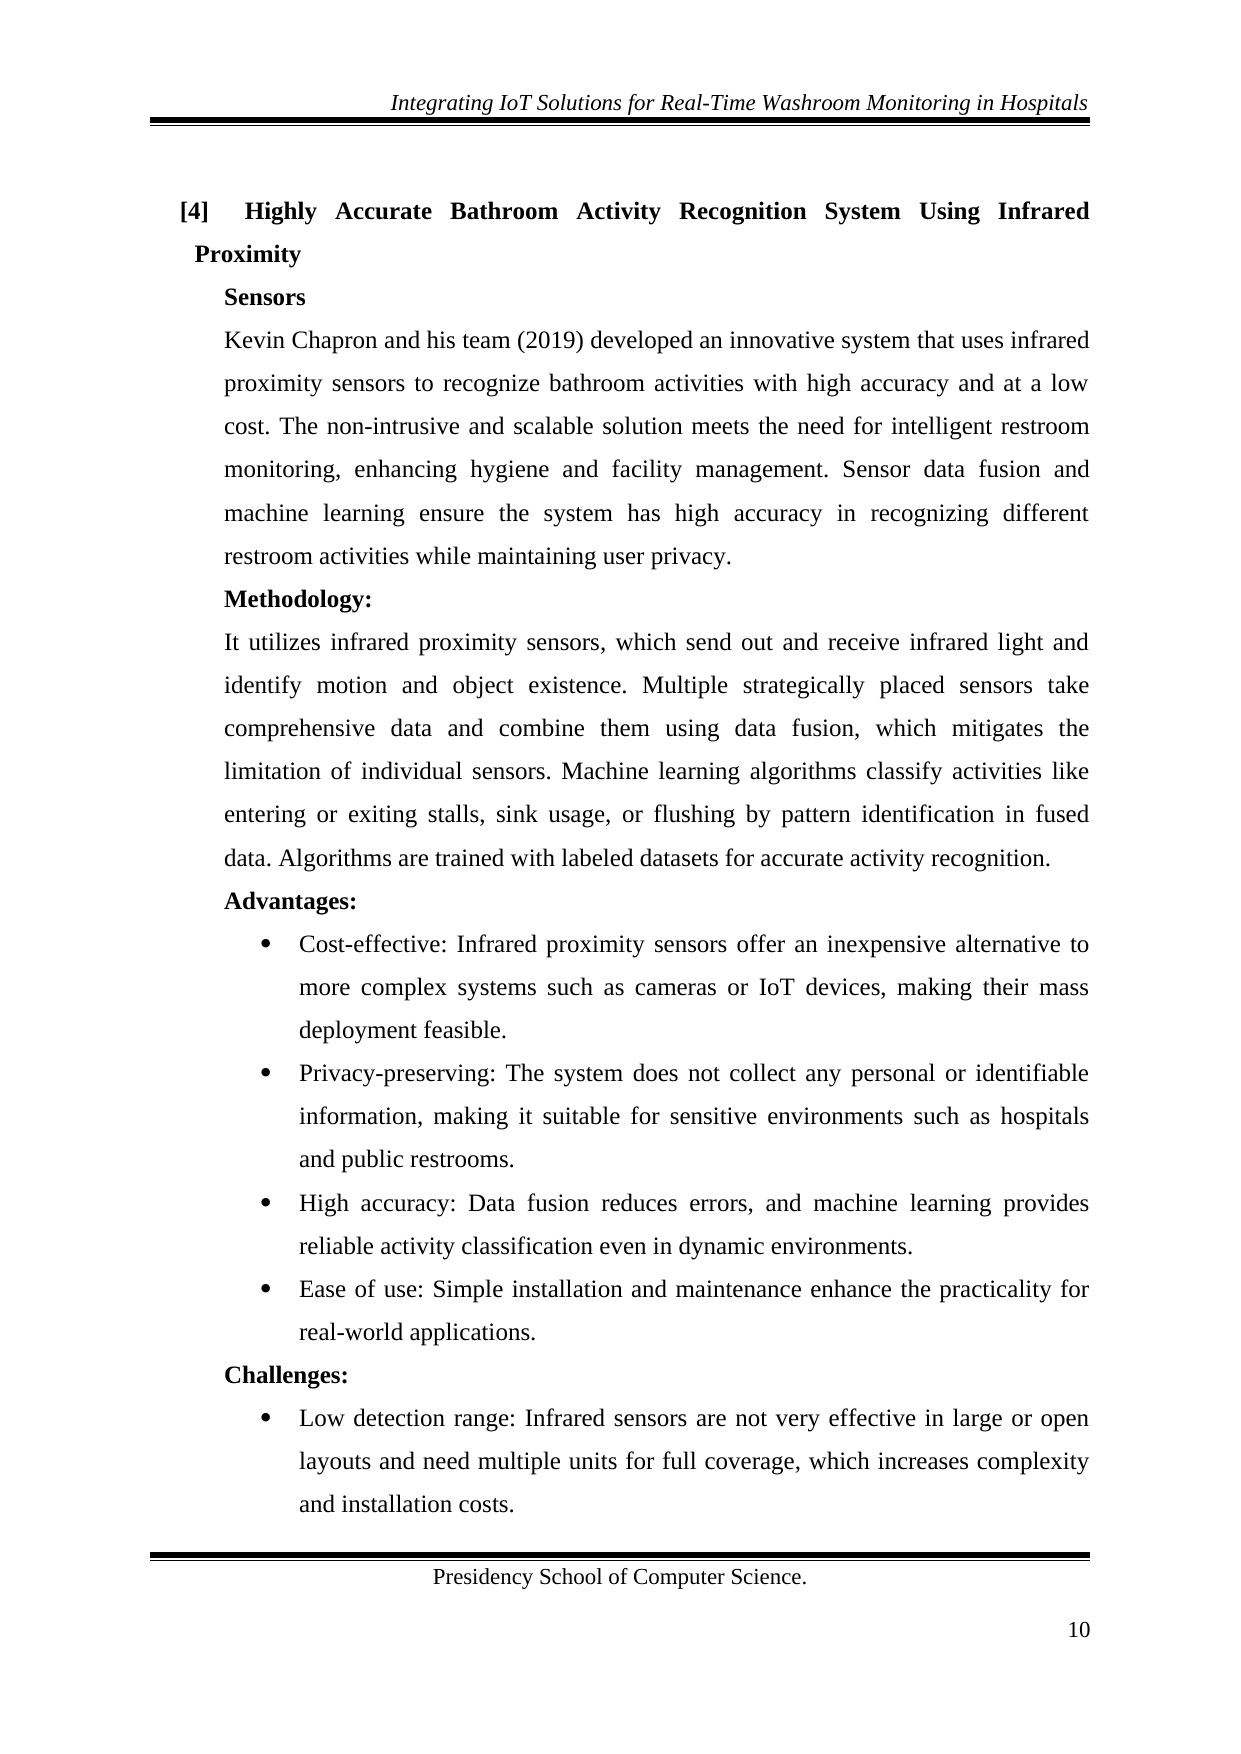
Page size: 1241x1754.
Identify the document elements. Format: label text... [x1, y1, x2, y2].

text Methodology: [224, 584, 1090, 613]
list Cost-effective: Infrared proximity sensors offer an inexpensive alternative to more complex systems such as cameras or IoT devices, making their mass deployment feasible. [261, 929, 1090, 1044]
list Ease of use: Simple installation and maintenance enhance the practicality for real-world applications. [261, 1274, 1090, 1346]
text Advantages: [224, 886, 1090, 914]
list High accuracy: Data fusion reduces errors, and machine learning provides reliable activity classification even in dynamic environments. [261, 1188, 1090, 1259]
text It utilizes infrared proximity sensors, which send out and receive infrared light and identify motion and object existence. Multiple strategically placed sensors take comprehensive data and combine them using data fusion, which mitigates the limitation of individual sensors. Machine learning algorithms classify activities like entering or exiting stalls, sink usage, or flushing by pattern identification in fused data. Algorithms are trained with labeled datasets for accurate activity recognition. [224, 627, 1090, 871]
list Low detection range: Infrared sensors are not very effective in large or open layouts and need multiple units for full coverage, which increases complexity and installation costs. [261, 1403, 1090, 1518]
text Challenges: [224, 1360, 1090, 1389]
list Privacy-preserving: The system does not collect any personal or identifiable information, making it suitable for sensitive environments such as hospitals and public restrooms. [261, 1058, 1090, 1173]
text [4] Highly Accurate Bathroom Activity Recognition System Using Infrared Proximity [179, 196, 1090, 268]
text Sensors [224, 282, 1090, 311]
text Kevin Chapron and his team (2019) developed an innovative system that uses infrared proximity sensors to recognize bathroom activities with high accuracy and at a low cost. The non-intrusive and scalable solution meets the need for intelligent restroom monitoring, enhancing hygiene and facility management. Sensor data fusion and machine learning ensure the system has high accuracy in recognizing different restroom activities while maintaining user privacy. [224, 325, 1090, 569]
